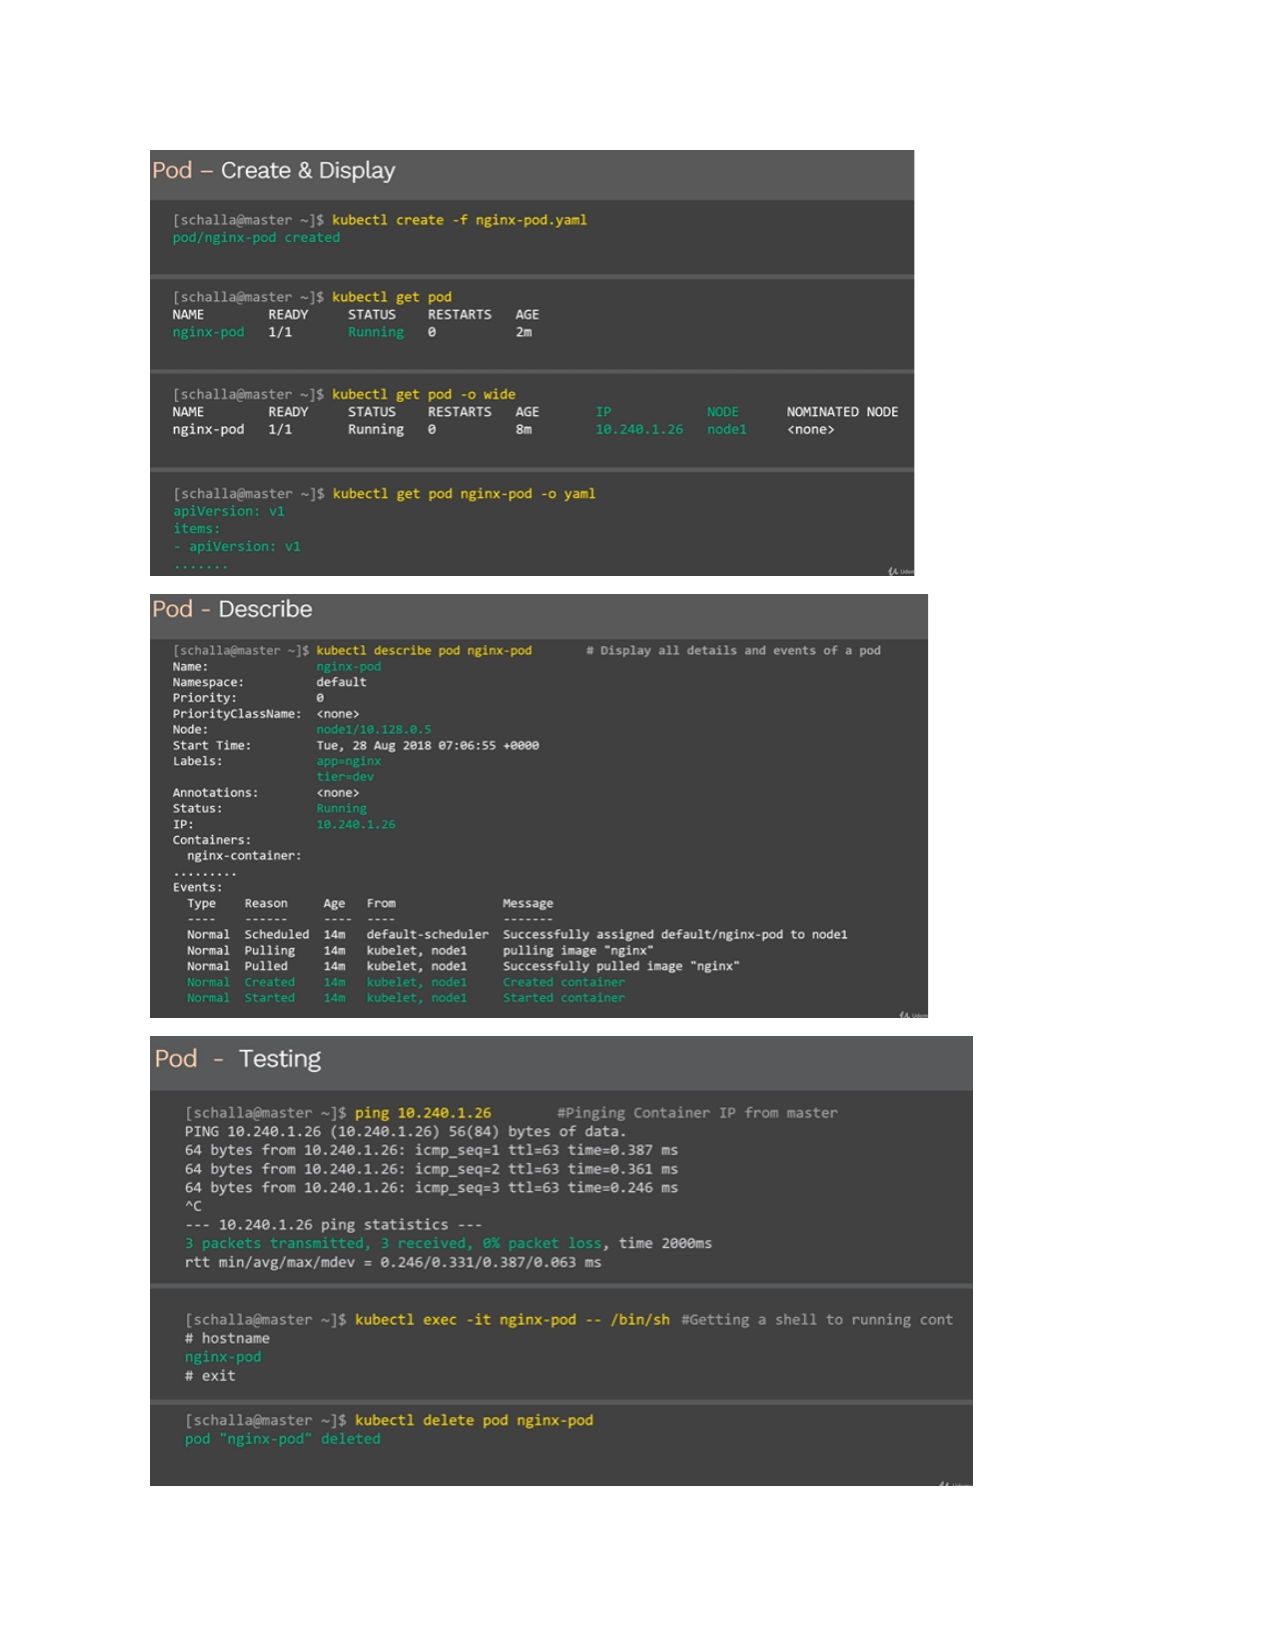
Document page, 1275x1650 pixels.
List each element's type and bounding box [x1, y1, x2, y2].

picture [150, 150, 915, 576]
picture [150, 594, 929, 1018]
picture [150, 1036, 973, 1486]
